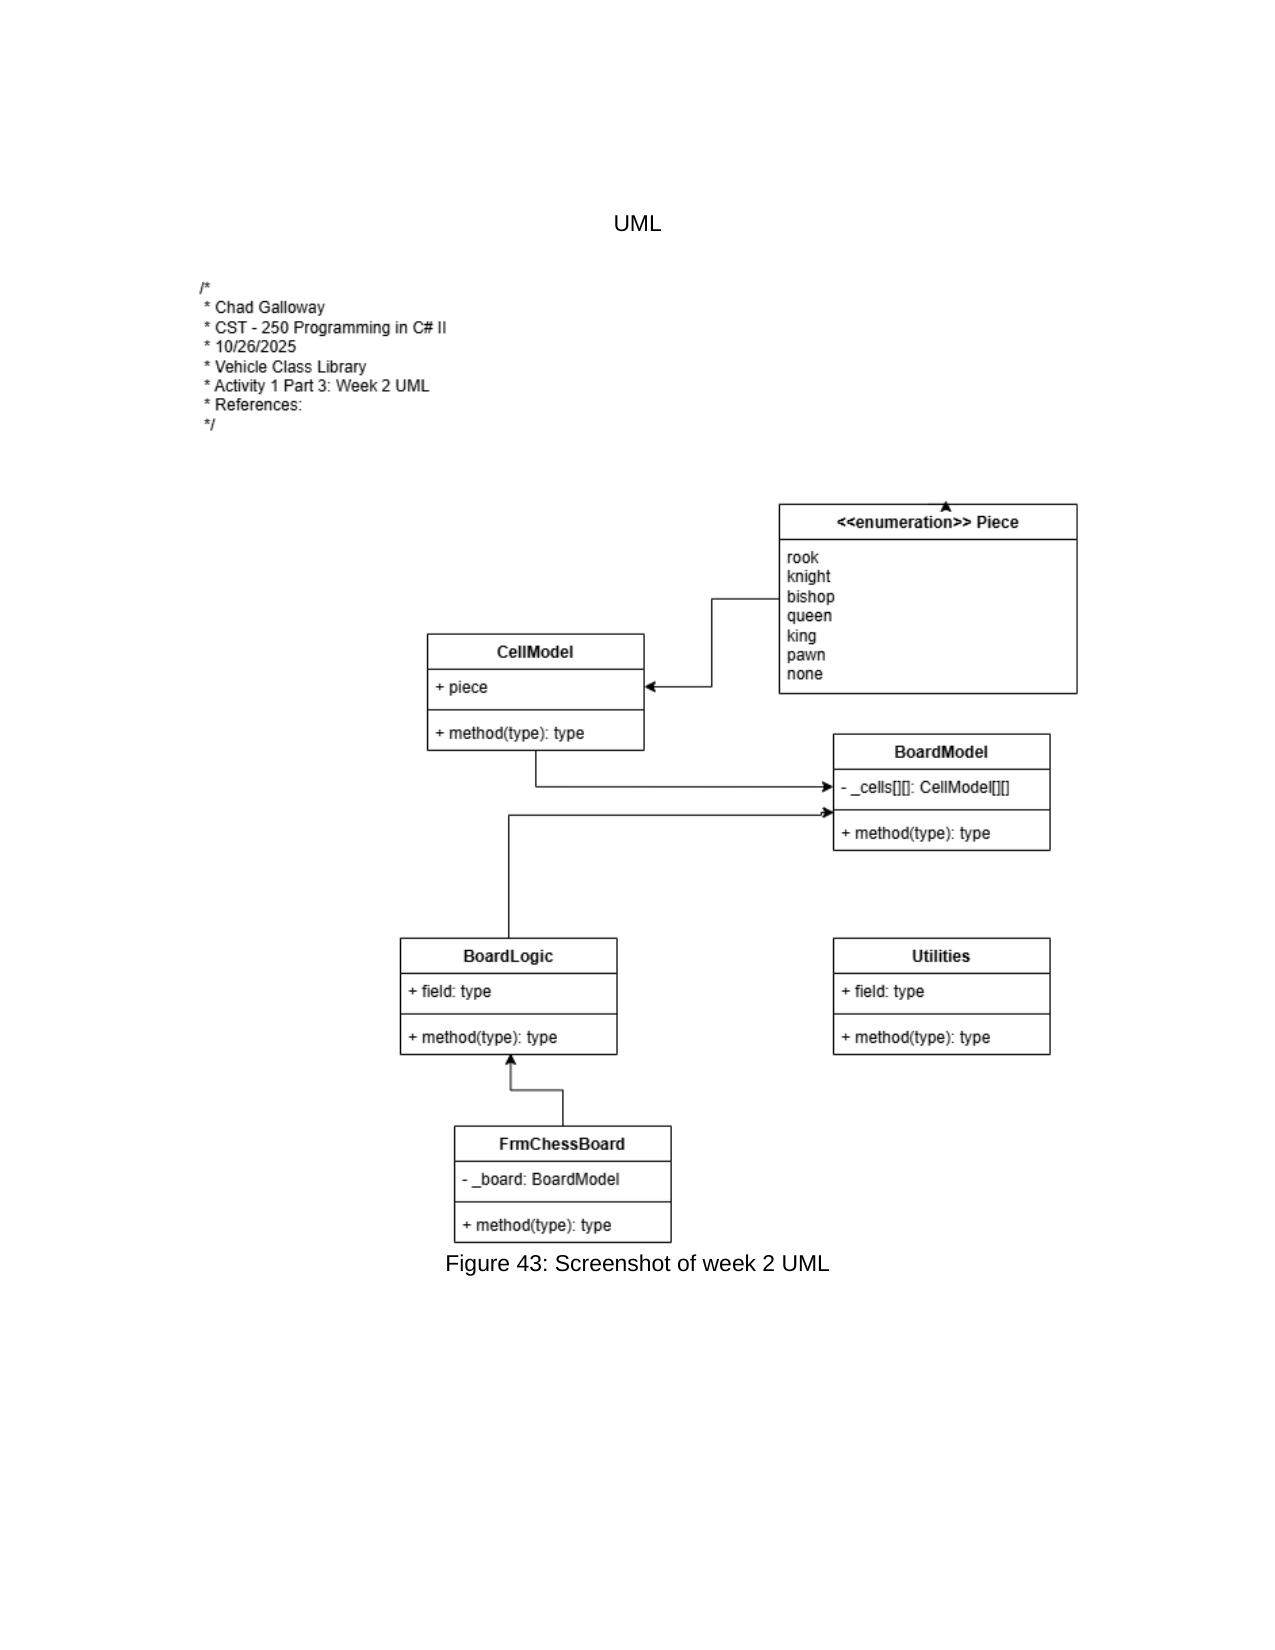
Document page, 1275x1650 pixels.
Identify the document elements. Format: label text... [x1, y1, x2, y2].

picture [197, 270, 1078, 1246]
text Figure 43: Screenshot of week 2 UML [150, 1250, 1125, 1276]
text UML [150, 210, 1125, 237]
